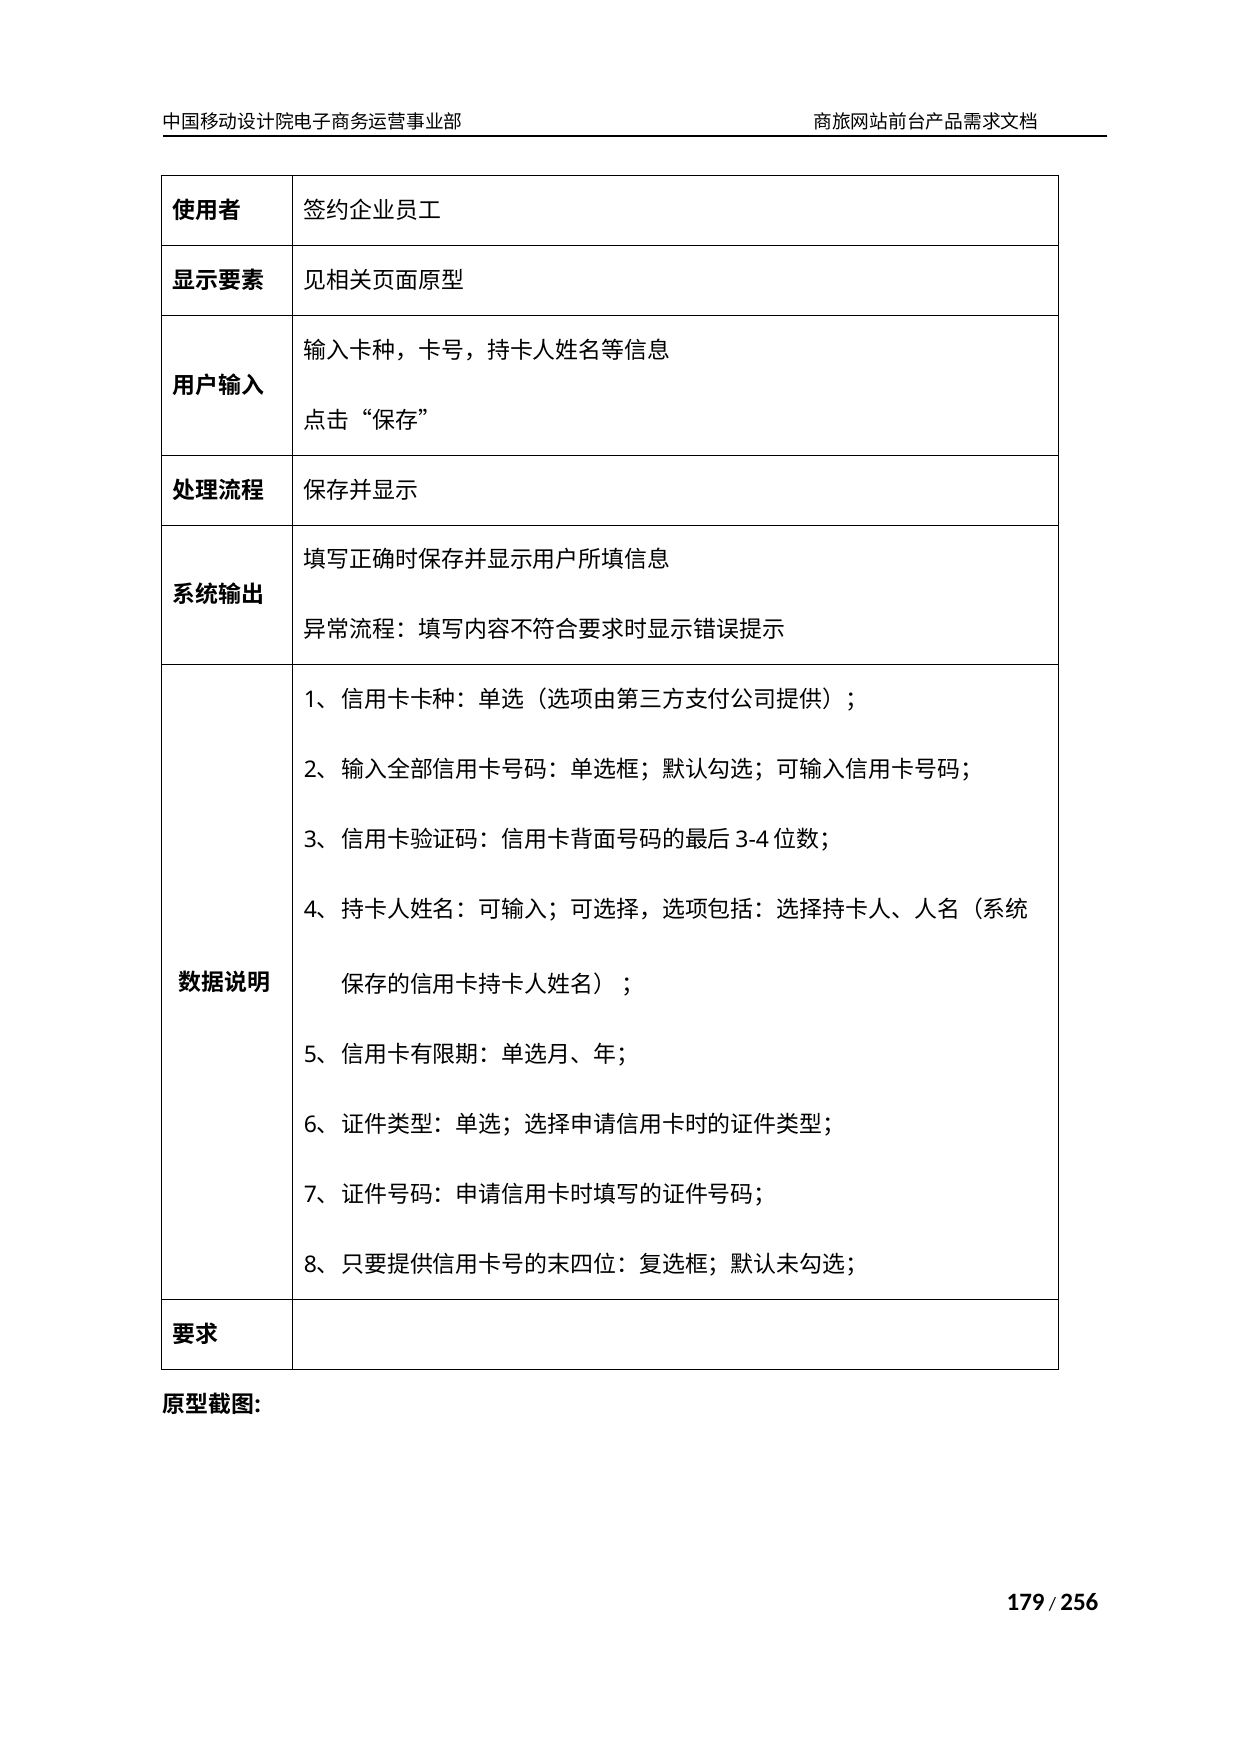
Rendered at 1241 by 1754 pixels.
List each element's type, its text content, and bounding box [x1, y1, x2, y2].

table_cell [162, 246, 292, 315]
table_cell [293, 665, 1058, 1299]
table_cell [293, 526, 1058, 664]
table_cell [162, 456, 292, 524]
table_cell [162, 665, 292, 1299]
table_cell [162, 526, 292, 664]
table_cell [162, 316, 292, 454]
text 原型截图: [162, 1370, 1107, 1435]
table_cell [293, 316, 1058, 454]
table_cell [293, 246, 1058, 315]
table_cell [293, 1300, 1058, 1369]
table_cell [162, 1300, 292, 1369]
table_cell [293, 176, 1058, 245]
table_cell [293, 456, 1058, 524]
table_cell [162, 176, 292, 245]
